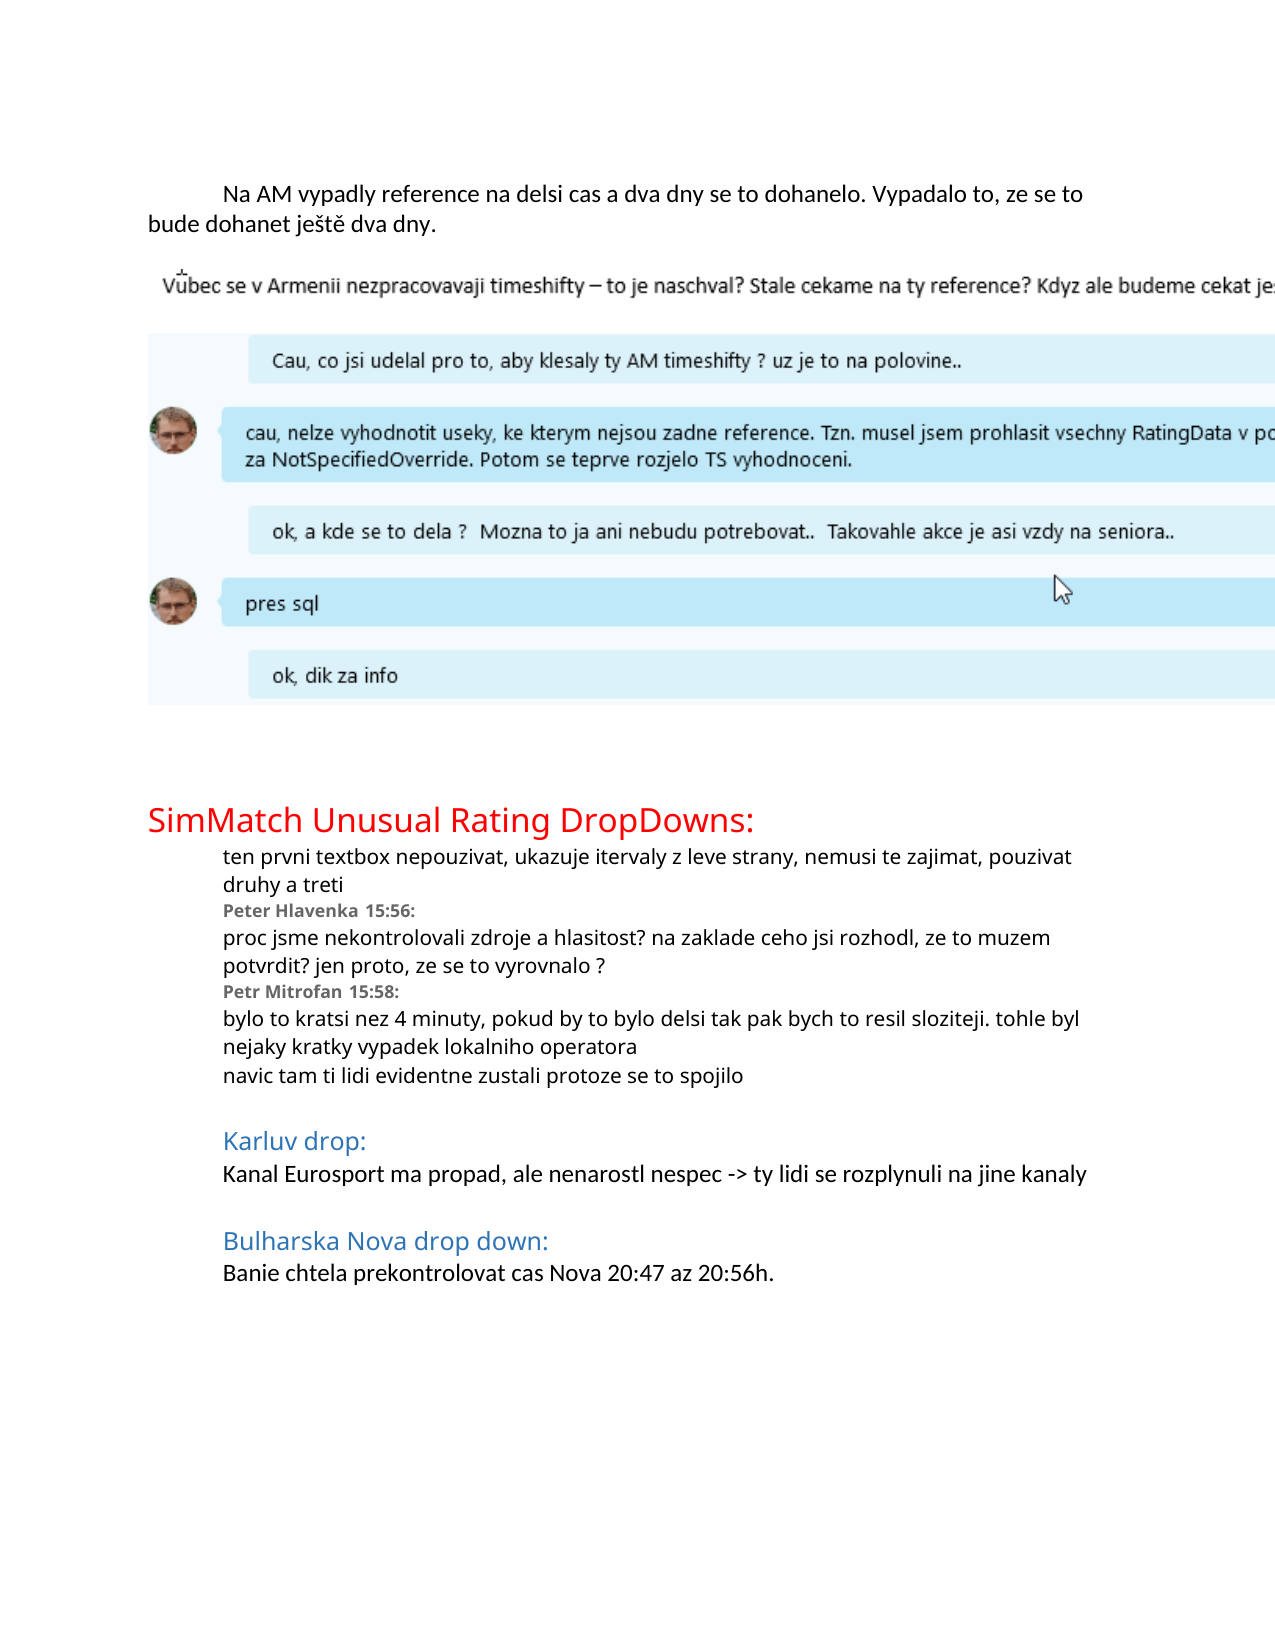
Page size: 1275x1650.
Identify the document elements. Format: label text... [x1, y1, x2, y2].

subtitle SimMatch Unusual Rating DropDowns: [148, 796, 1127, 842]
text Banie chtela prekontrolovat cas Nova 20:47 az 20:56h. [223, 1257, 1127, 1288]
text Na AM vypadly reference na delsi cas a dva dny se to dohanelo. Vypadalo to, ze se to bude dohanet ještě dva dny. [148, 178, 1127, 239]
subtitle Bulharska Nova drop down: [223, 1223, 1127, 1257]
picture [147, 333, 1275, 705]
text Petr Mitrofan 15:58: [223, 980, 1127, 1004]
subtitle Karluv drop: [223, 1124, 1127, 1158]
text ten prvni textbox nepouzivat, ukazuje itervaly z leve strany, nemusi te zajimat, pouzivat druhy a treti [223, 842, 1127, 899]
text Kanal Eurosport ma propad, ale nenarostl nespec -> ty lidi se rozplynuli na jine kanaly [223, 1158, 1127, 1188]
text Peter Hlavenka 15:56: [223, 899, 1127, 923]
text navic tam ti lidi evidentne zustali protoze se to spojilo [223, 1061, 1127, 1089]
text bylo to kratsi nez 4 minuty, pokud by to bylo delsi tak pak bych to resil sloziteji. tohle byl nejaky kratky vypadek lokalniho operatora [223, 1004, 1127, 1061]
text proc jsme nekontrolovali zdroje a hlasitost? na zaklade ceho jsi rozhodl, ze to muzem potvrdit? jen proto, ze se to vyrovnalo ? [223, 923, 1127, 980]
picture [147, 269, 1275, 303]
